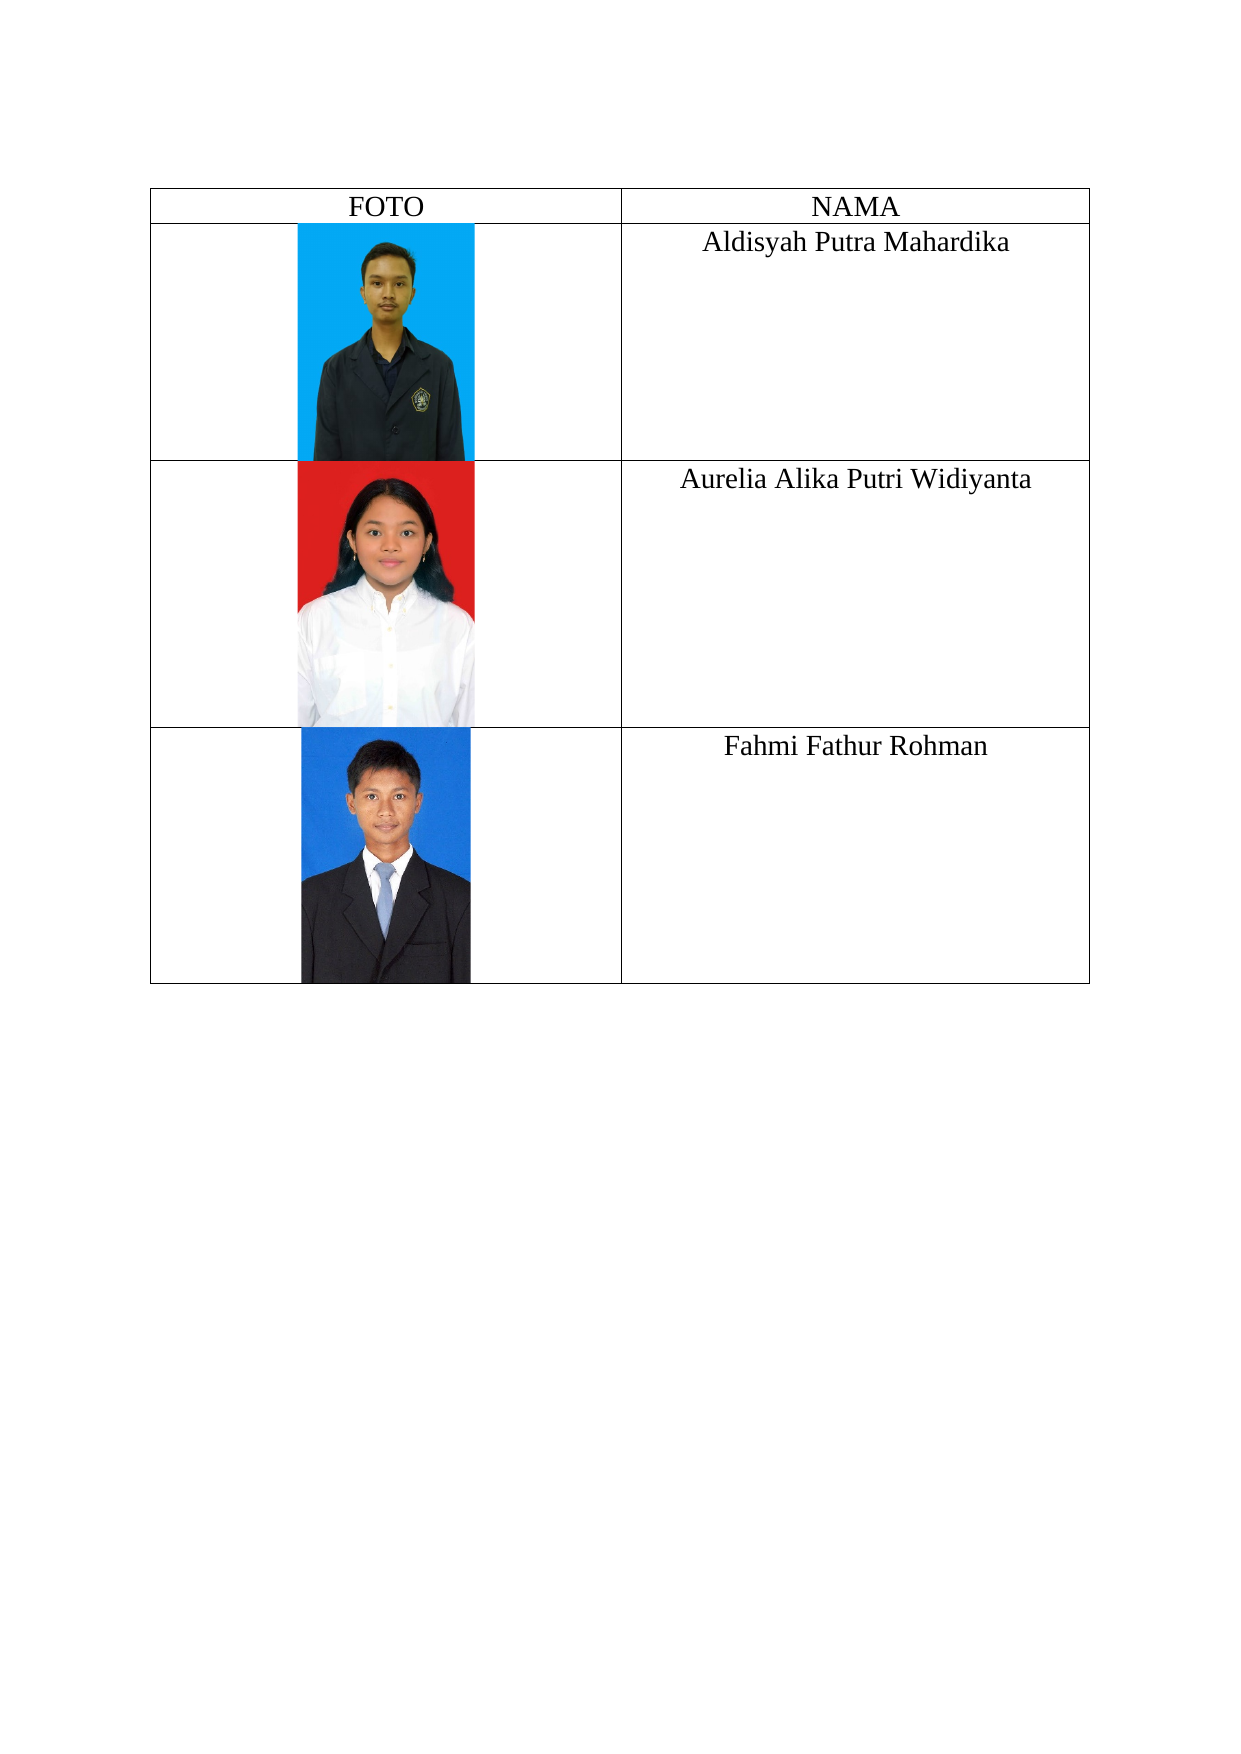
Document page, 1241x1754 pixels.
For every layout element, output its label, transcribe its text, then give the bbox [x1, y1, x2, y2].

table_cell [471, 728, 621, 982]
table_cell Fahmi Fathur Rohman [622, 728, 1089, 982]
table_cell [475, 461, 621, 727]
table_cell Aldisyah Putra Mahardika [622, 224, 1089, 460]
table_cell [151, 728, 301, 982]
picture [297, 243, 475, 983]
table_cell [475, 224, 621, 460]
table_header FOTO [151, 189, 621, 223]
table_cell [151, 224, 297, 460]
table_cell Aurelia Alika Putri Widiyanta [622, 461, 1089, 727]
table_cell [151, 461, 297, 727]
table_header NAMA [622, 189, 1089, 223]
